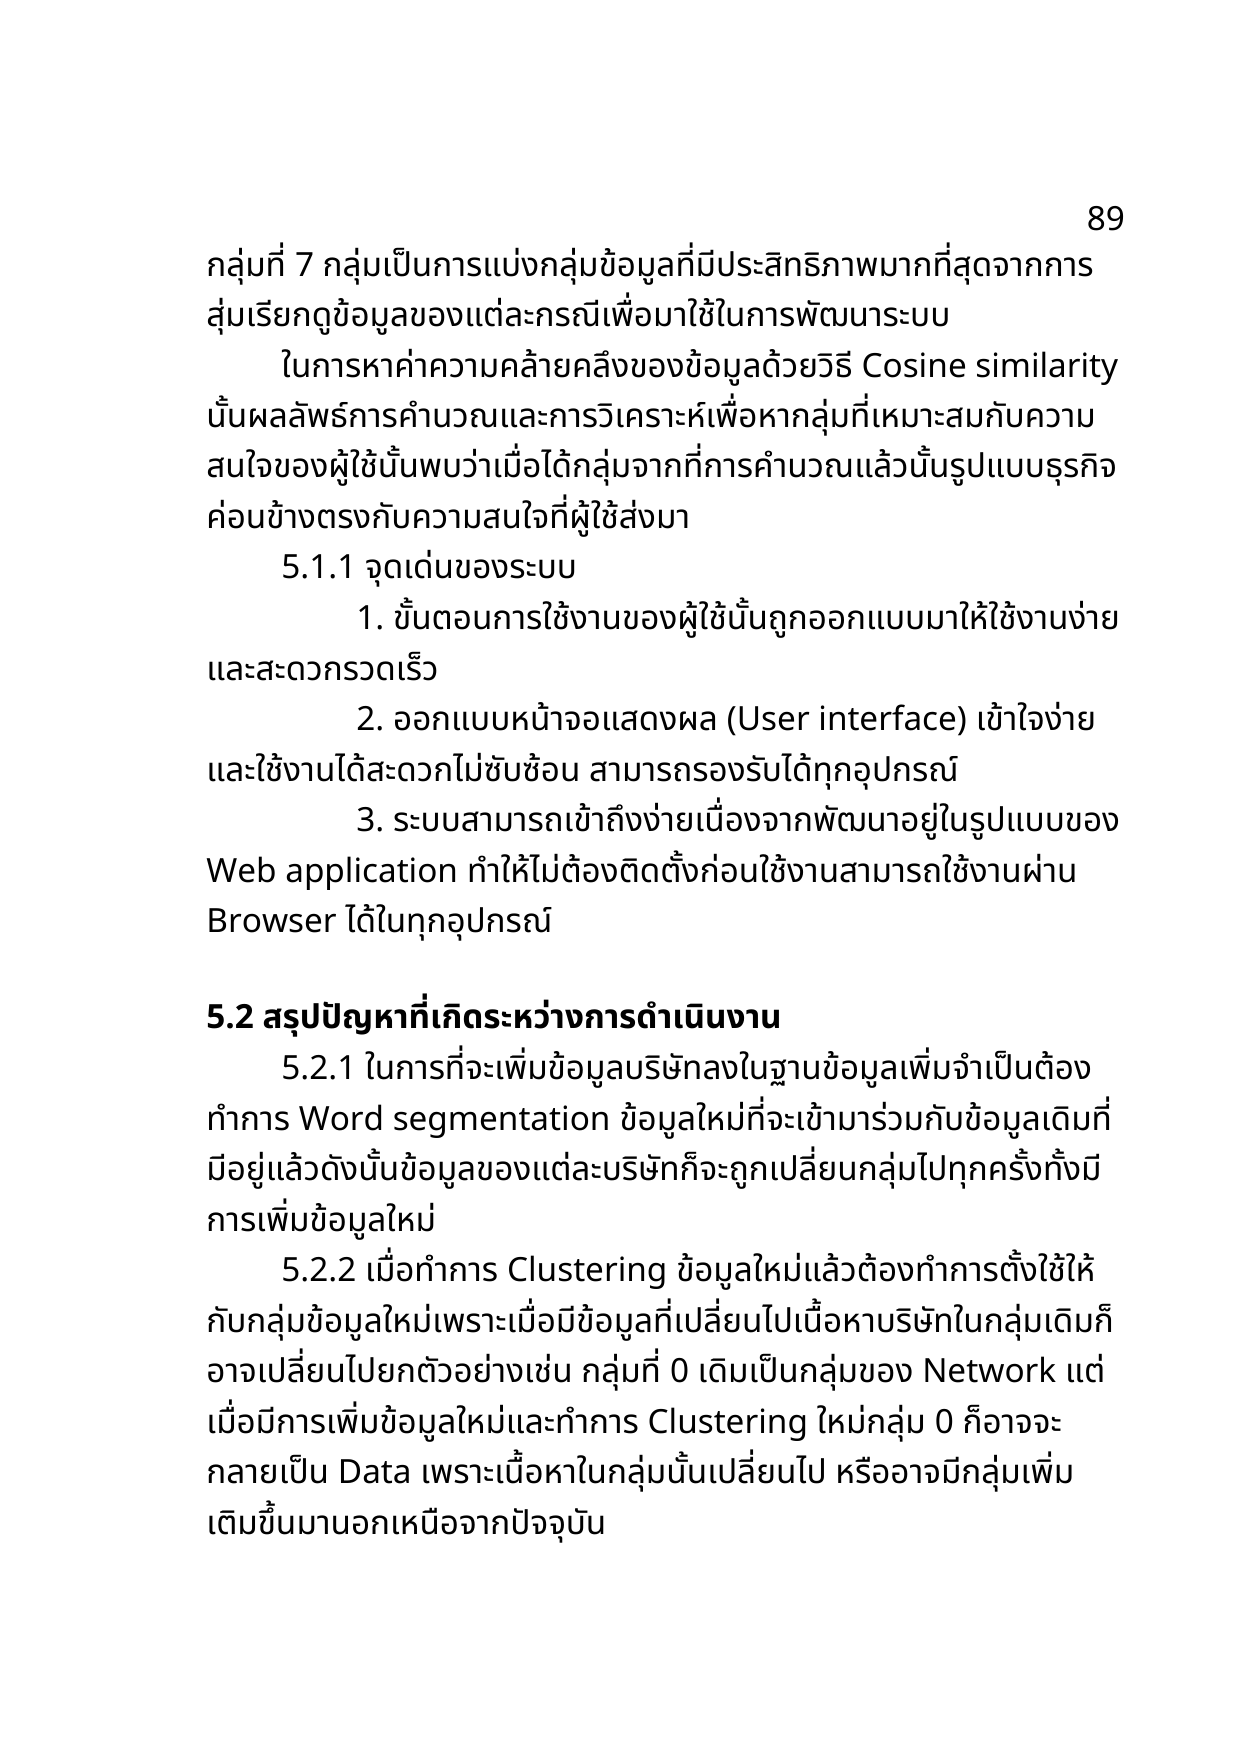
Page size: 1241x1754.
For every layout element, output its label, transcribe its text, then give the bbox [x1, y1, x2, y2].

text 5.2.1 ในการที่จะเพิ่มข้อมูลบริษัทลงในฐานข้อมูลเพิ่มจำเป็นต้องทำการ Word segmentation ข้อมูลใหม่ที่จะเข้ามาร่วมกับข้อมูลเดิมที่มีอยู่แล้วดังนั้นข้อมูลของแต่ละบริษัทก็จะถูกเปลี่ยนกลุ่มไปทุกครั้งทั้งมีการเพิ่มข้อมูลใหม่ [206, 1044, 1125, 1246]
text ในการหาค่าความคล้ายคลึงของข้อมูลด้วยวิธี Cosine similarity นั้นผลลัพธ์การคำนวณและการวิเคราะห์เพื่อหากลุ่มที่เหมาะสมกับความสนใจของผู้ใช้นั้นพบว่าเมื่อได้กลุ่มจากที่การคำนวณแล้วนั้นรูปแบบธุรกิจค่อนข้างตรงกับความสนใจที่ผู้ใช้ส่งมา [206, 341, 1125, 543]
text 5.2.2 เมื่อทำการ Clustering ข้อมูลใหม่แล้วต้องทำการตั้งใช้ให้กับกลุ่มข้อมูลใหม่เพราะเมื่อมีข้อมูลที่เปลี่ยนไปเนื้อหาบริษัทในกลุ่มเดิมก็อาจเปลี่ยนไปยกตัวอย่างเช่น กลุ่มที่ 0 เดิมเป็นกลุ่มของ Network แต่เมื่อมีการเพิ่มข้อมูลใหม่และทำการ Clustering ใหม่กลุ่ม 0 ก็อาจจะกลายเป็น Data เพราะเนื้อหาในกลุ่มนั้นเปลี่ยนไป หรืออาจมีกลุ่มเพิ่มเติมขึ้นมานอกเหนือจากปัจจุบัน [206, 1246, 1125, 1549]
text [206, 240, 1125, 341]
text 3. ระบบสามารถเข้าถึงง่ายเนื่องจากพัฒนาอยู่ในรูปแบบของ Web application ทำให้ไม่ต้องติดตั้งก่อนใช้งานสามารถใช้งานผ่าน Browser ได้ในทุกอุปกรณ์ [206, 796, 1125, 948]
text 5.1.1 จุดเด่นของระบบ [206, 543, 1125, 594]
text 2. ออกแบบหน้าจอแสดงผล (User interface) เข้าใจง่ายและใช้งานได้สะดวกไม่ซับซ้อน สามารถรองรับได้ทุกอุปกรณ์ [206, 695, 1125, 796]
subtitle 5.2 สรุปปัญหาที่เกิดระหว่างการดำเนินงาน [206, 993, 1125, 1044]
text 1. ขั้นตอนการใช้งานของผู้ใช้นั้นถูกออกแบบมาให้ใช้งานง่ายและสะดวกรวดเร็ว [206, 594, 1125, 695]
